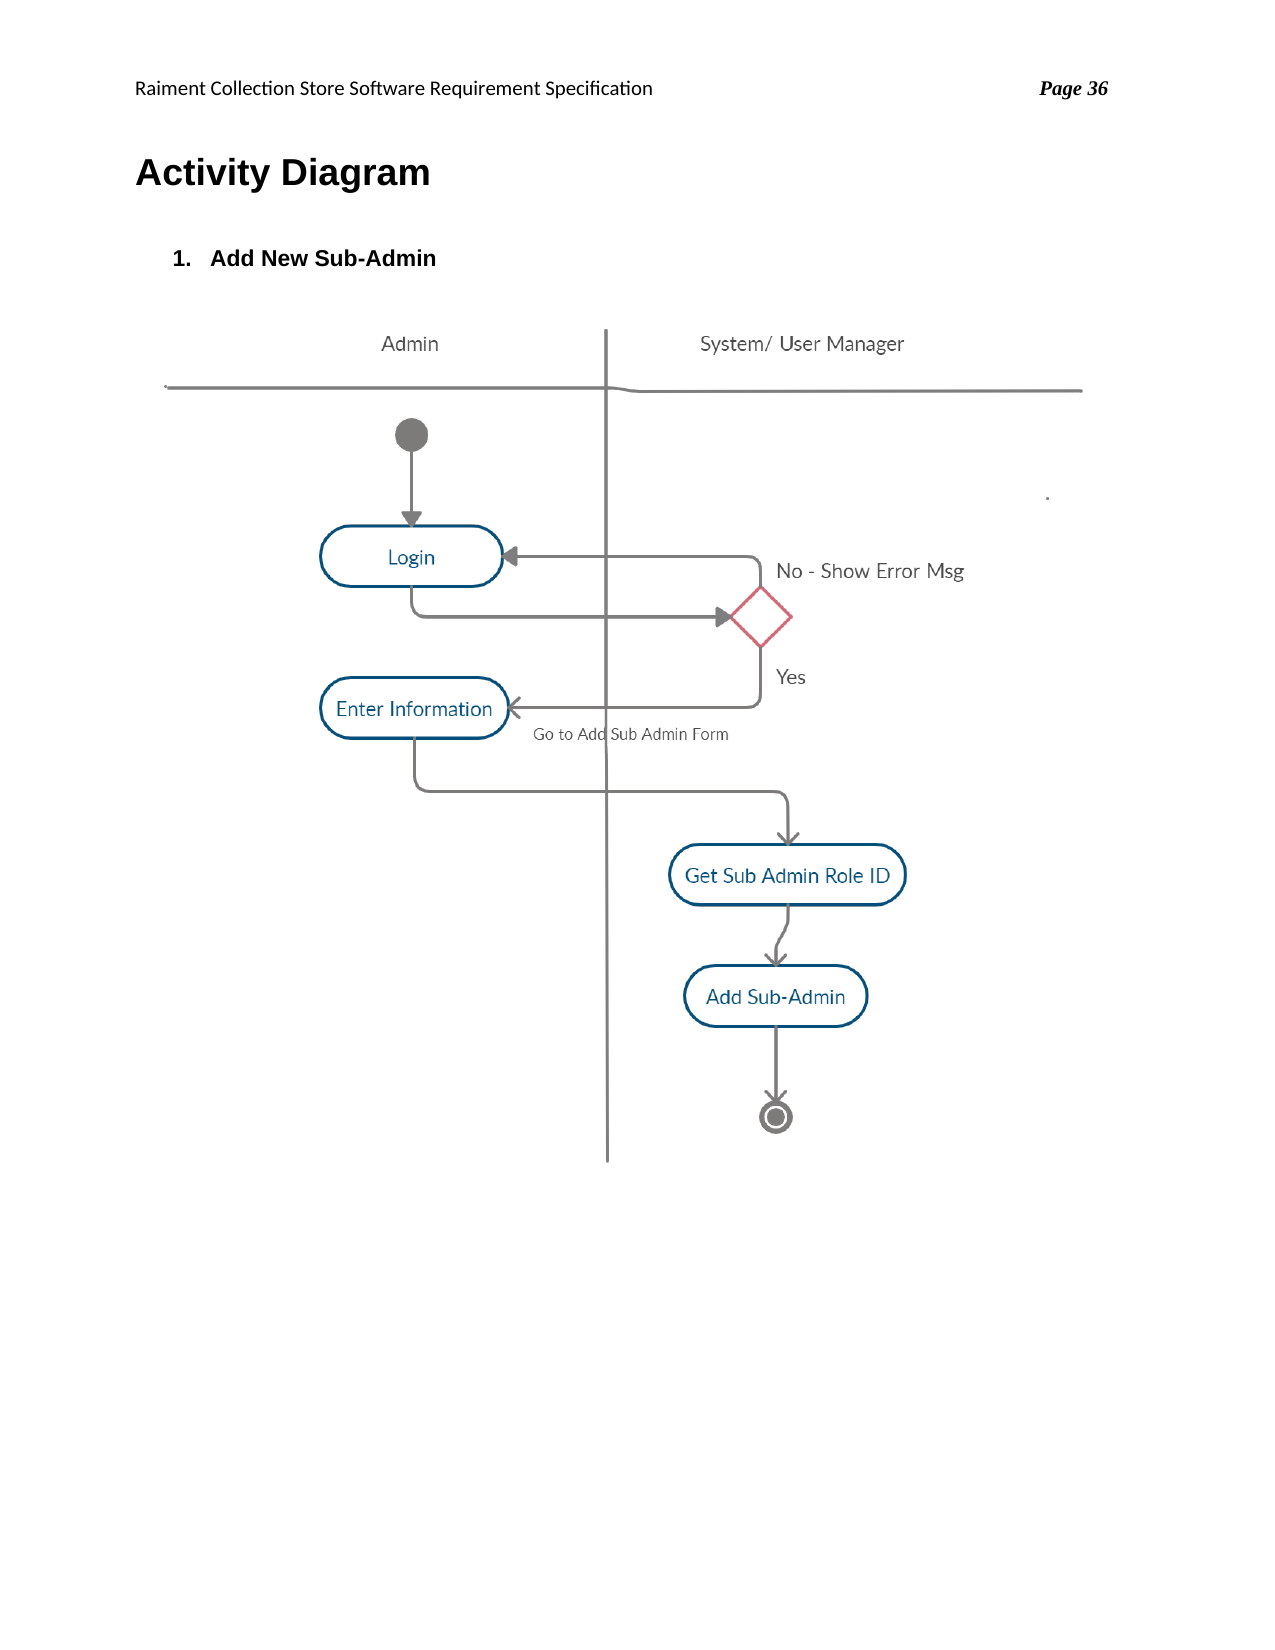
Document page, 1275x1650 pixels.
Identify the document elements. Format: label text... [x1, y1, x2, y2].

list Add New Sub-Admin [172, 244, 1140, 271]
text Activity Diagram [135, 150, 1140, 193]
picture [135, 283, 1110, 1191]
